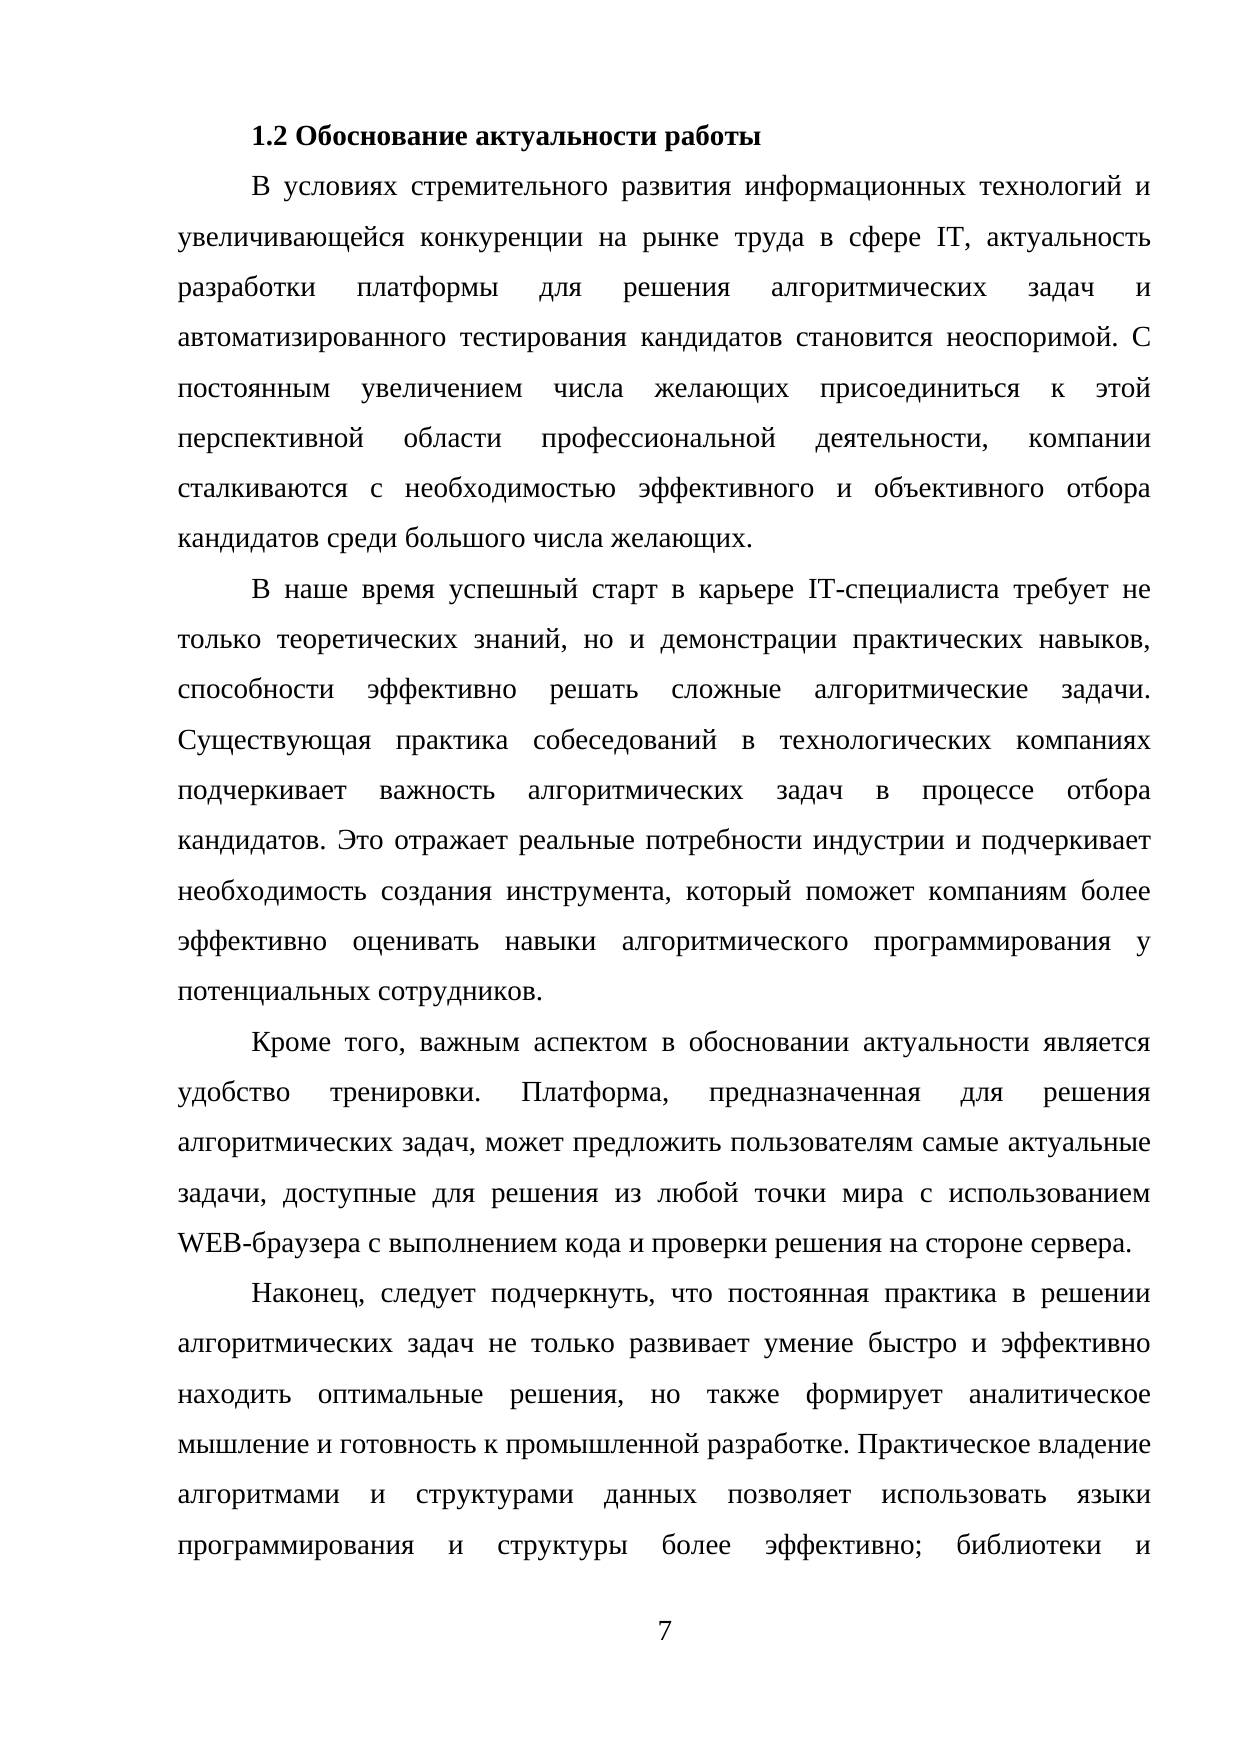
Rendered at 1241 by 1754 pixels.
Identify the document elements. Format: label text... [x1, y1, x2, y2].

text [177, 1275, 1152, 1560]
text В наше время успешный старт в карьере IT-специалиста требует не только теоретических знаний, но и демонстрации практических навыков, способности эффективно решать сложные алгоритмические задачи. Существующая практика собеседований в технологических компаниях подчеркивает важность алгоритмических задач в процессе отбора кандидатов. Это отражает реальные потребности индустрии и подчеркивает необходимость создания инструмента, который поможет компаниям более эффективно оценивать навыки алгоритмического программирования у потенциальных сотрудников. [177, 571, 1152, 1007]
text 1.2 Обоснование актуальности работы [177, 118, 1152, 152]
text Кроме того, важным аспектом в обосновании актуальности является удобство тренировки. Платформа, предназначенная для решения алгоритмических задач, может предложить пользователям самые актуальные задачи, доступные для решения из любой точки мира с использованием WEB-браузера с выполнением кода и проверки решения на стороне сервера. [177, 1024, 1152, 1258]
text В условиях стремительного развития информационных технологий и увеличивающейся конкуренции на рынке труда в сфере IT, актуальность разработки платформы для решения алгоритмических задач и автоматизированного тестирования кандидатов становится неоспоримой. С постоянным увеличением числа желающих присоединиться к этой перспективной области профессиональной деятельности, компании сталкиваются с необходимостью эффективного и объективного отбора кандидатов среди большого числа желающих. [177, 168, 1152, 554]
